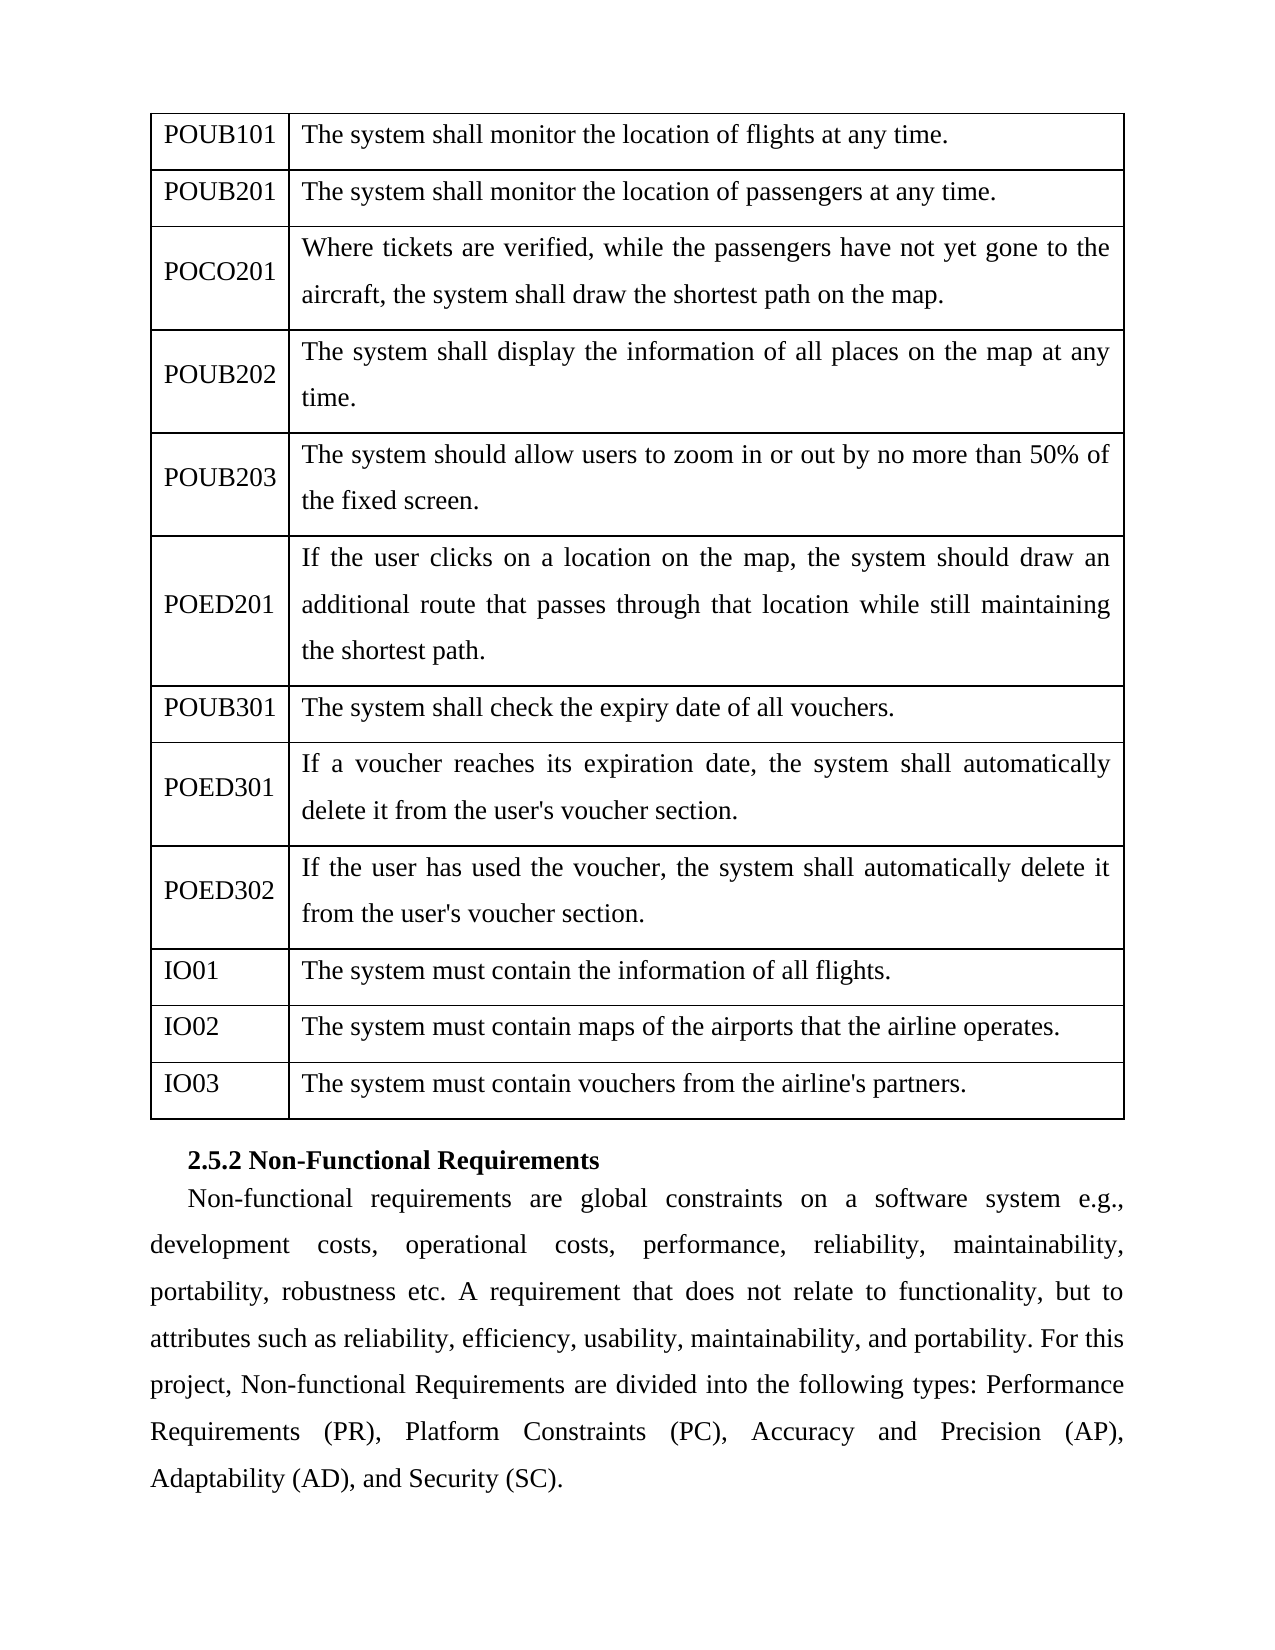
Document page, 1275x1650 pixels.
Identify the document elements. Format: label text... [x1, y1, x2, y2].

table_cell IO03 [152, 1063, 288, 1118]
table_cell IO02 [152, 1006, 288, 1061]
table_cell The system shall display the information of all places on the map at any time. [290, 331, 1123, 432]
table_cell The system must contain the information of all flights. [290, 950, 1123, 1005]
text Non-functional requirements are global constraints on a software system e.g., development costs, operational costs, performance, reliability, maintainability, portability, robustness etc. A requirement that does not relate to functionality, but to attributes such as reliability, efficiency, usability, maintainability, and portability. For this project, Non-functional Requirements are divided into the following types: Performance Requirements (PR), Platform Constraints (PC), Accuracy and Precision (AP), Adaptability (AD), and Security (SC). [150, 1182, 1125, 1493]
table_cell If the user has used the voucher, the system shall automatically delete it from the user's voucher section. [290, 847, 1123, 948]
table_cell POUB203 [152, 434, 288, 535]
table_cell POED301 [152, 743, 288, 845]
table_cell If a voucher reaches its expiration date, the system shall automatically delete it from the user's voucher section. [290, 743, 1123, 845]
table_cell POED302 [152, 847, 288, 948]
table_cell The system shall check the expiry date of all vouchers. [290, 687, 1123, 742]
subtitle 2.5.2 Non-Functional Requirements [187, 1144, 1125, 1176]
table_cell POUB101 [152, 114, 288, 169]
table_cell If the user clicks on a location on the map, the system should draw an additional route that passes through that location while still maintaining the shortest path. [290, 537, 1123, 685]
table_cell The system must contain maps of the airports that the airline operates. [290, 1006, 1123, 1061]
table_cell The system shall monitor the location of passengers at any time. [290, 171, 1123, 226]
table_cell Where tickets are verified, while the passengers have not yet gone to the aircraft, the system shall draw the shortest path on the map. [290, 227, 1123, 329]
table_cell POCO201 [152, 227, 288, 329]
table_cell POUB202 [152, 331, 288, 432]
table_cell POED201 [152, 537, 288, 685]
table_cell The system should allow users to zoom in or out by no more than 50% of the fixed screen. [290, 434, 1123, 535]
table_cell The system must contain vouchers from the airline's partners. [290, 1063, 1123, 1118]
table_cell POUB201 [152, 171, 288, 226]
table_cell The system shall monitor the location of flights at any time. [290, 114, 1123, 169]
table_cell IO01 [152, 950, 288, 1005]
table_cell POUB301 [152, 687, 288, 742]
